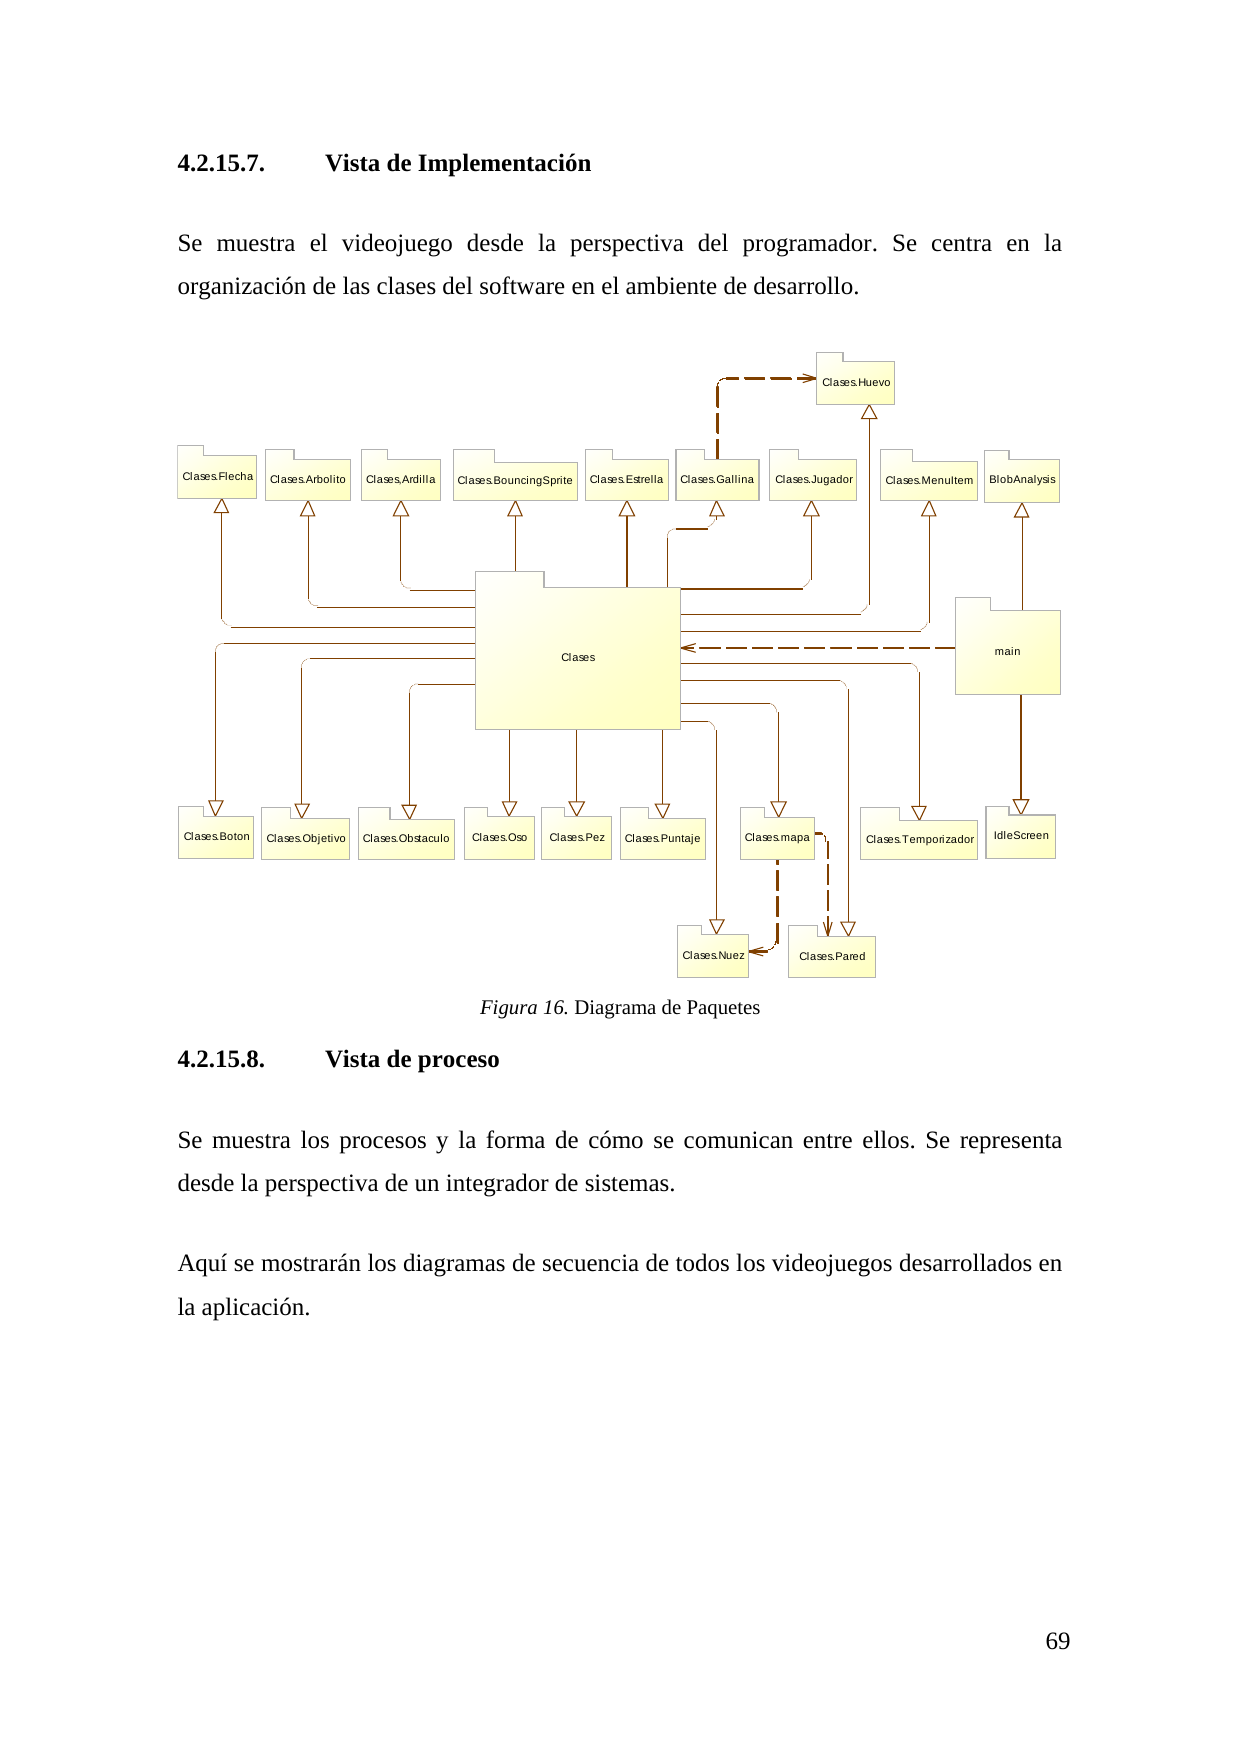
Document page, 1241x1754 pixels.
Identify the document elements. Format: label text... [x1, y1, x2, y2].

text Figura 16. Diagrama de Paquetes [177, 995, 1063, 1019]
text Se muestra los procesos y la forma de cómo se comunican entre ellos. Se representa desde la perspectiva de un integrador de sistemas. [177, 1125, 1063, 1197]
text Se muestra el videojuego desde la perspectiva del programador. Se centra en la organización de las clases del software en el ambiente de desarrollo. [177, 228, 1063, 300]
text Aquí se mostrarán los diagramas de secuencia de todos los videojuegos desarrollados en la aplicación. [177, 1248, 1063, 1320]
subtitle Vista de Implementación [177, 148, 1063, 176]
subtitle Vista de proceso [177, 1044, 1063, 1073]
